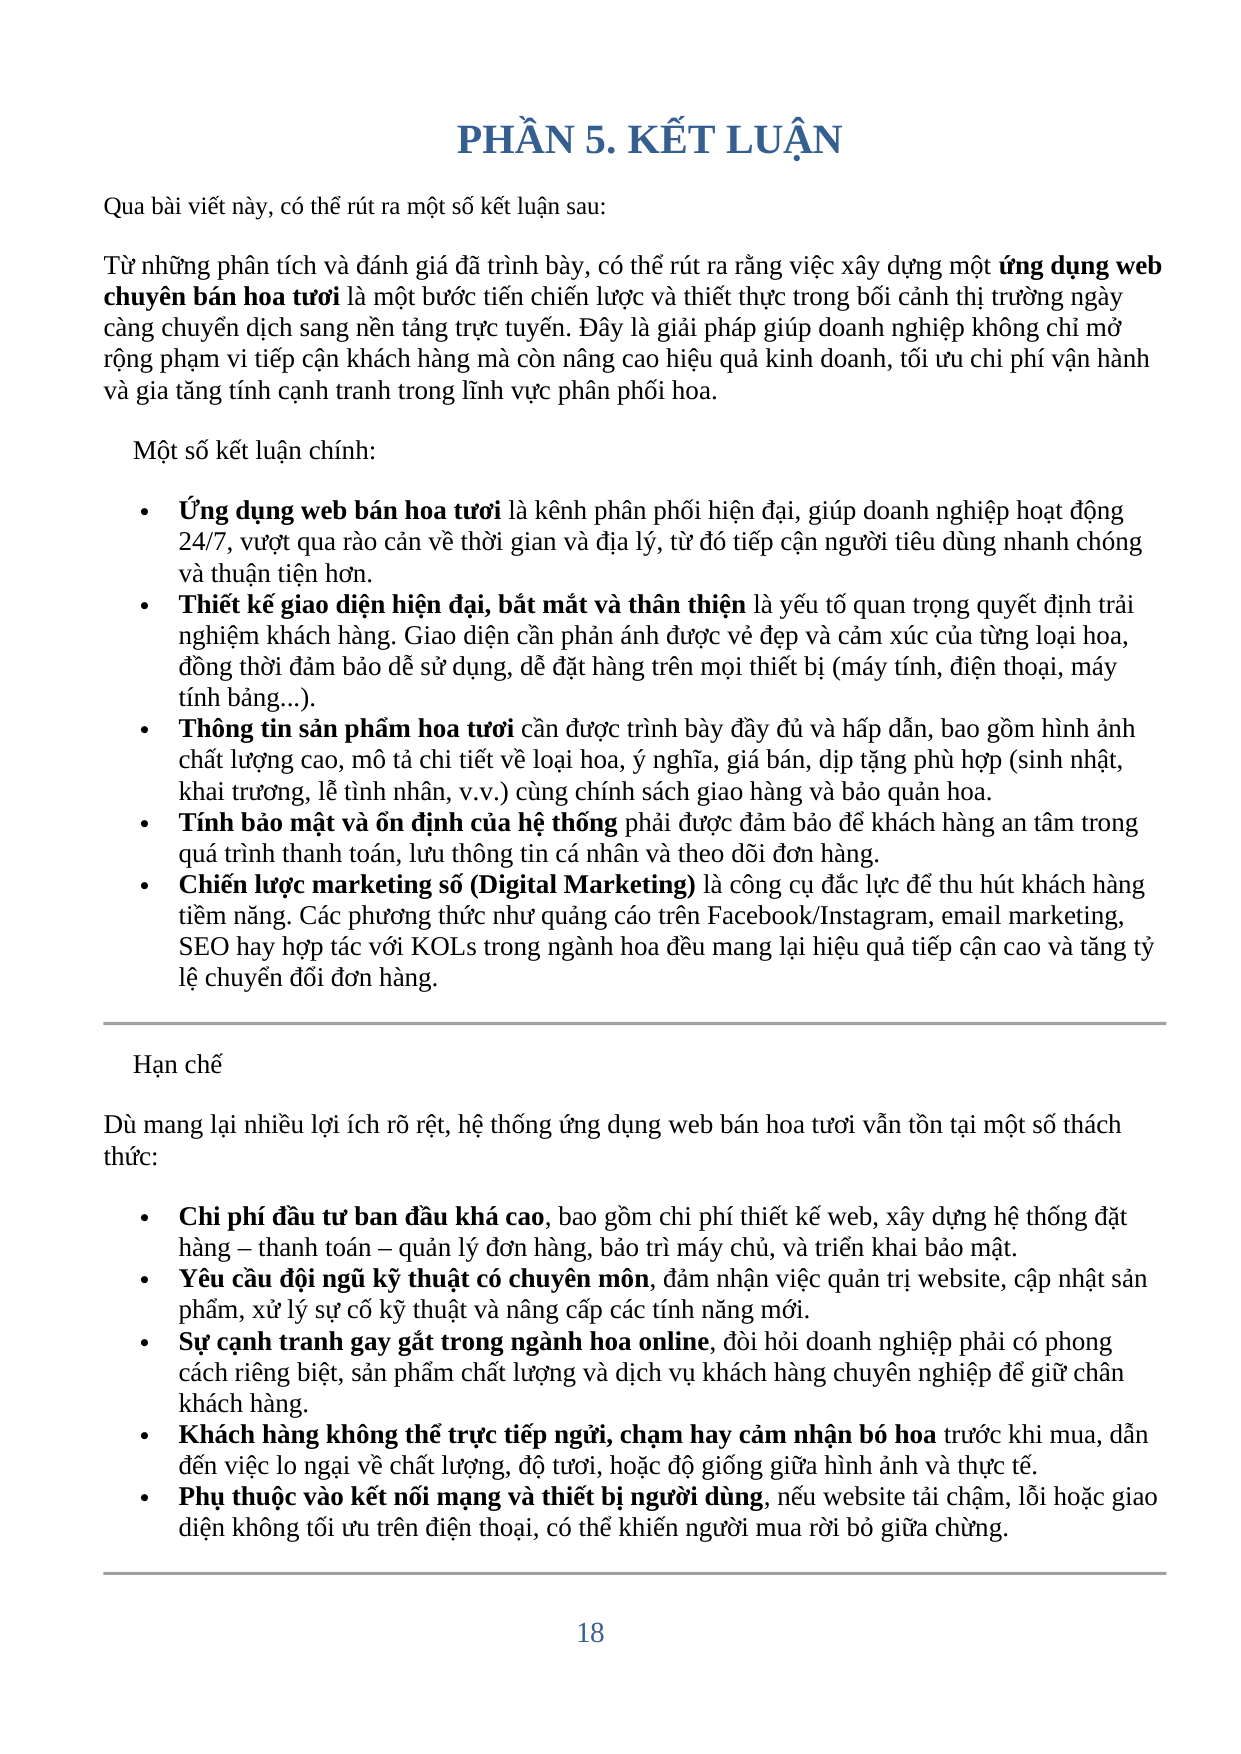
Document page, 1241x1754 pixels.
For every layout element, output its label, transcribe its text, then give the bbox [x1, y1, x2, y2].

list Phụ thuộc vào kết nối mạng và thiết bị người dùng, nếu website tải chậm, lỗi hoặc giao diện không tối ưu trên điện thoại, có thể khiến người mua rời bỏ giữa chừng. [141, 1480, 1166, 1543]
list Chiến lược marketing số (Digital Marketing) là công cụ đắc lực để thu hút khách hàng tiềm năng. Các phương thức như quảng cáo trên Facebook/Instagram, email marketing, SEO hay hợp tác với KOLs trong ngành hoa đều mang lại hiệu quả tiếp cận cao và tăng tỷ lệ chuyển đổi đơn hàng. [141, 868, 1166, 993]
list Thiết kế giao diện hiện đại, bắt mắt và thân thiện là yếu tố quan trọng quyết định trải nghiệm khách hàng. Giao diện cần phản ánh được vẻ đẹp và cảm xúc của từng loại hoa, đồng thời đảm bảo dễ sử dụng, dễ đặt hàng trên mọi thiết bị (máy tính, điện thoại, máy tính bảng...). [141, 588, 1166, 712]
list Yêu cầu đội ngũ kỹ thuật có chuyên môn, đảm nhận việc quản trị website, cập nhật sản phẩm, xử lý sự cố kỹ thuật và nâng cấp các tính năng mới. [141, 1262, 1166, 1324]
list Tính bảo mật và ổn định của hệ thống phải được đảm bảo để khách hàng an tâm trong quá trình thanh toán, lưu thông tin cá nhân và theo dõi đơn hàng. [141, 806, 1166, 868]
list Ứng dụng web bán hoa tươi là kênh phân phối hiện đại, giúp doanh nghiệp hoạt động 24/7, vượt qua rào cản về thời gian và địa lý, từ đó tiếp cận người tiêu dùng nhanh chóng và thuận tiện hơn. [141, 494, 1166, 588]
list Thông tin sản phẩm hoa tươi cần được trình bày đầy đủ và hấp dẫn, bao gồm hình ảnh chất lượng cao, mô tả chi tiết về loại hoa, ý nghĩa, giá bán, dịp tặng phù hợp (sinh nhật, khai trương, lễ tình nhân, v.v.) cùng chính sách giao hàng và bảo quản hoa. [141, 712, 1166, 806]
text Dù mang lại nhiều lợi ích rõ rệt, hệ thống ứng dụng web bán hoa tươi vẫn tồn tại một số thách thức: [103, 1108, 1166, 1171]
list Khách hàng không thể trực tiếp ngửi, chạm hay cảm nhận bó hoa trước khi mua, dẫn đến việc lo ngại về chất lượng, độ tươi, hoặc độ giống giữa hình ảnh và thực tế. [141, 1418, 1166, 1480]
subtitle Một số kết luận chính: [133, 434, 1166, 465]
subtitle PHẦN 5. KẾT LUẬN [286, 114, 1013, 162]
list Chi phí đầu tư ban đầu khá cao, bao gồm chi phí thiết kế web, xây dựng hệ thống đặt hàng – thanh toán – quản lý đơn hàng, bảo trì máy chủ, và triển khai bảo mật. [141, 1200, 1166, 1262]
subtitle Hạn chế [133, 1048, 1166, 1079]
text Qua bài viết này, có thể rút ra một số kết luận sau: [103, 191, 1166, 220]
list Sự cạnh tranh gay gắt trong ngành hoa online, đòi hỏi doanh nghiệp phải có phong cách riêng biệt, sản phẩm chất lượng và dịch vụ khách hàng chuyên nghiệp để giữ chân khách hàng. [141, 1324, 1166, 1418]
text Từ những phân tích và đánh giá đã trình bày, có thể rút ra rằng việc xây dựng một ứng dụng web chuyên bán hoa tươi là một bước tiến chiến lược và thiết thực trong bối cảnh thị trường ngày càng chuyển dịch sang nền tảng trực tuyến. Đây là giải pháp giúp doanh nghiệp không chỉ mở rộng phạm vi tiếp cận khách hàng mà còn nâng cao hiệu quả kinh doanh, tối ưu chi phí vận hành và gia tăng tính cạnh tranh trong lĩnh vực phân phối hoa. [103, 249, 1166, 405]
